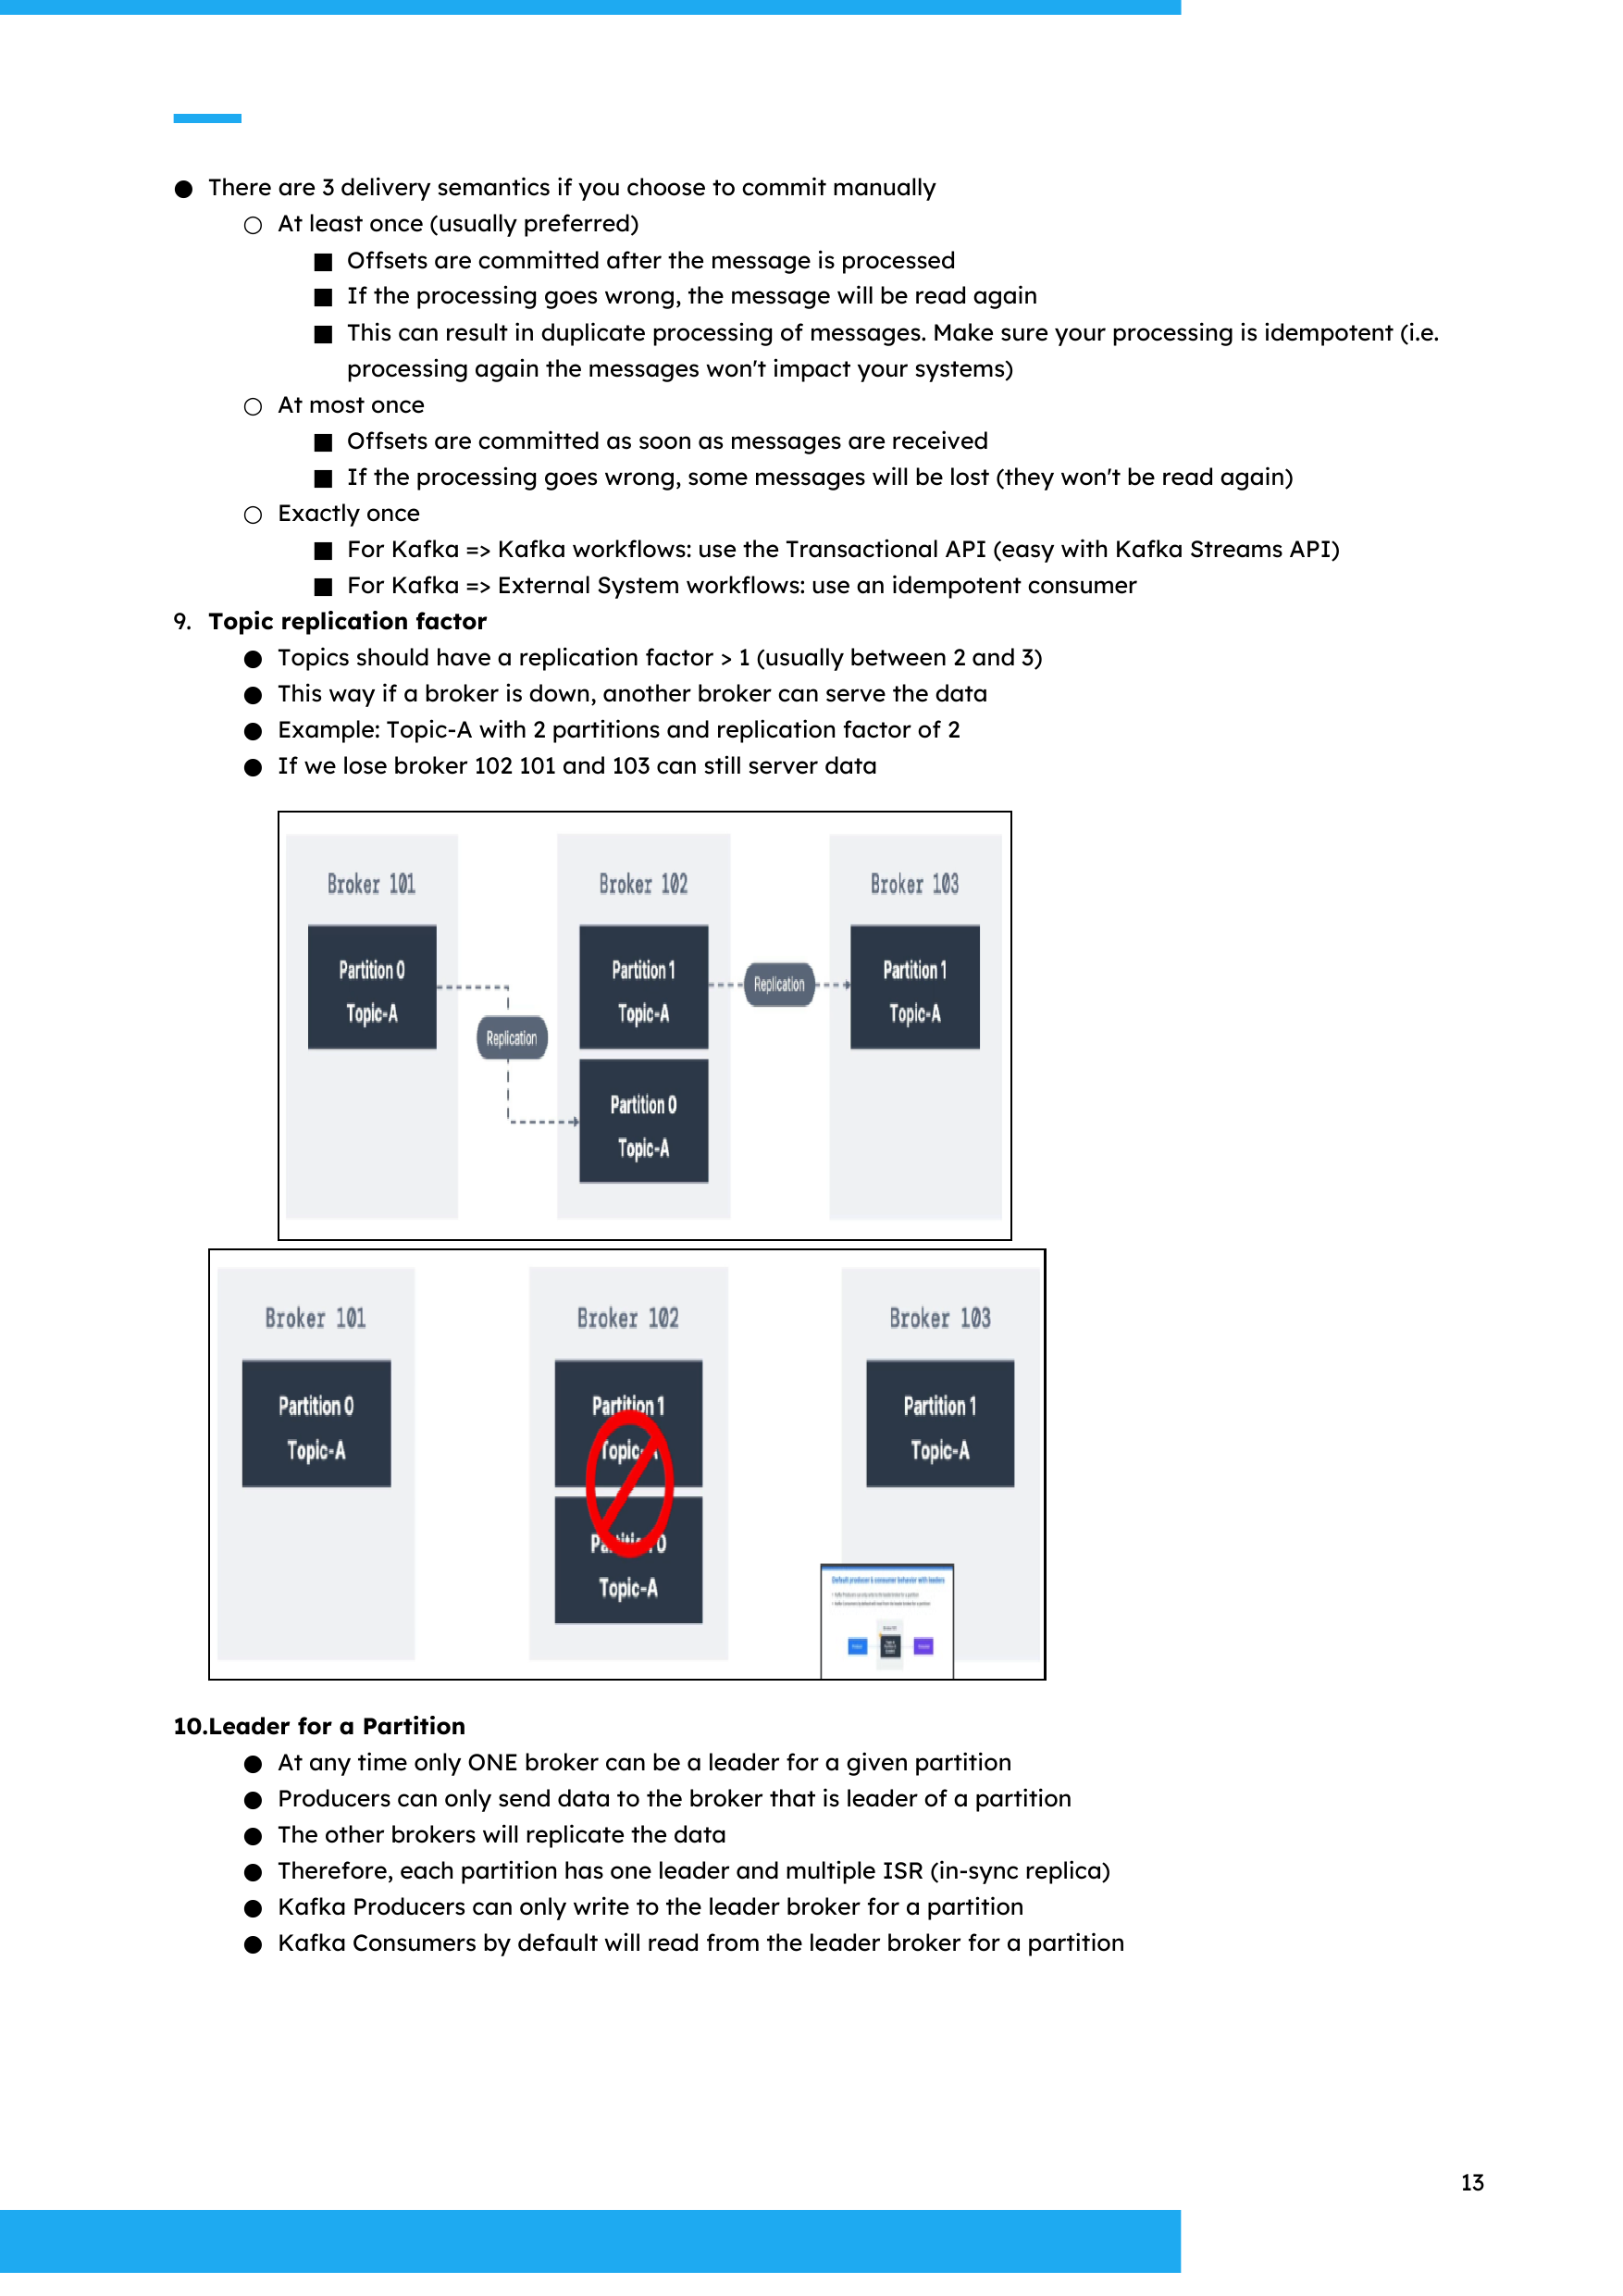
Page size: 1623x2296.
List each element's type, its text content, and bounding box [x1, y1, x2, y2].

picture [0, 2210, 1182, 2273]
list Therefore, each partition has one leader and multiple ISR (in-sync replica) [242, 1856, 1484, 1885]
list Leader for a Partition [173, 1711, 1484, 1741]
picture [0, 0, 1182, 15]
list Kafka Consumers by default will read from the leader broker for a partition [242, 1929, 1484, 1957]
list If the processing goes wrong, the message will be read again [312, 281, 1484, 310]
list Example: Topic-A with 2 partitions and replication factor of 2 [242, 715, 1484, 744]
list Kafka Producers can only write to the leader broker for a partition [242, 1892, 1484, 1921]
list Offsets are committed as soon as messages are received [312, 426, 1484, 454]
list This can result in duplicate processing of messages. Make sure your processing is idempotent (i.e. processing again the messages won't impact your systems) [312, 317, 1484, 382]
picture [210, 1250, 1044, 1679]
list Producers can only send data to the broker that is leader of a partition [242, 1783, 1484, 1813]
list At any time only ONE broker can be a leader for a given partition [242, 1747, 1484, 1776]
list At most once [242, 390, 1484, 418]
picture [173, 114, 242, 123]
picture [279, 813, 1010, 1239]
list Topics should have a replication factor > 1 (usually between 2 and 3) [242, 642, 1484, 672]
list If the processing goes wrong, some messages will be lost (they won't be read again) [312, 462, 1484, 491]
list Exactly once [242, 498, 1484, 527]
list At least once (usually preferred) [242, 209, 1484, 238]
list If we lose broker 102 101 and 103 can still server data [242, 751, 1484, 780]
list Topic replication factor [173, 607, 1484, 636]
list Offsets are committed after the message is processed [312, 245, 1484, 274]
list There are 3 delivery semantics if you choose to commit manually [173, 173, 1484, 202]
list For Kafka => External System workflows: use an idempotent consumer [312, 570, 1484, 600]
list The other brokers will replicate the data [242, 1819, 1484, 1849]
list This way if a broker is down, another broker can serve the data [242, 679, 1484, 708]
list For Kafka => Kafka workflows: use the Transactional API (easy with Kafka Streams API) [312, 534, 1484, 564]
